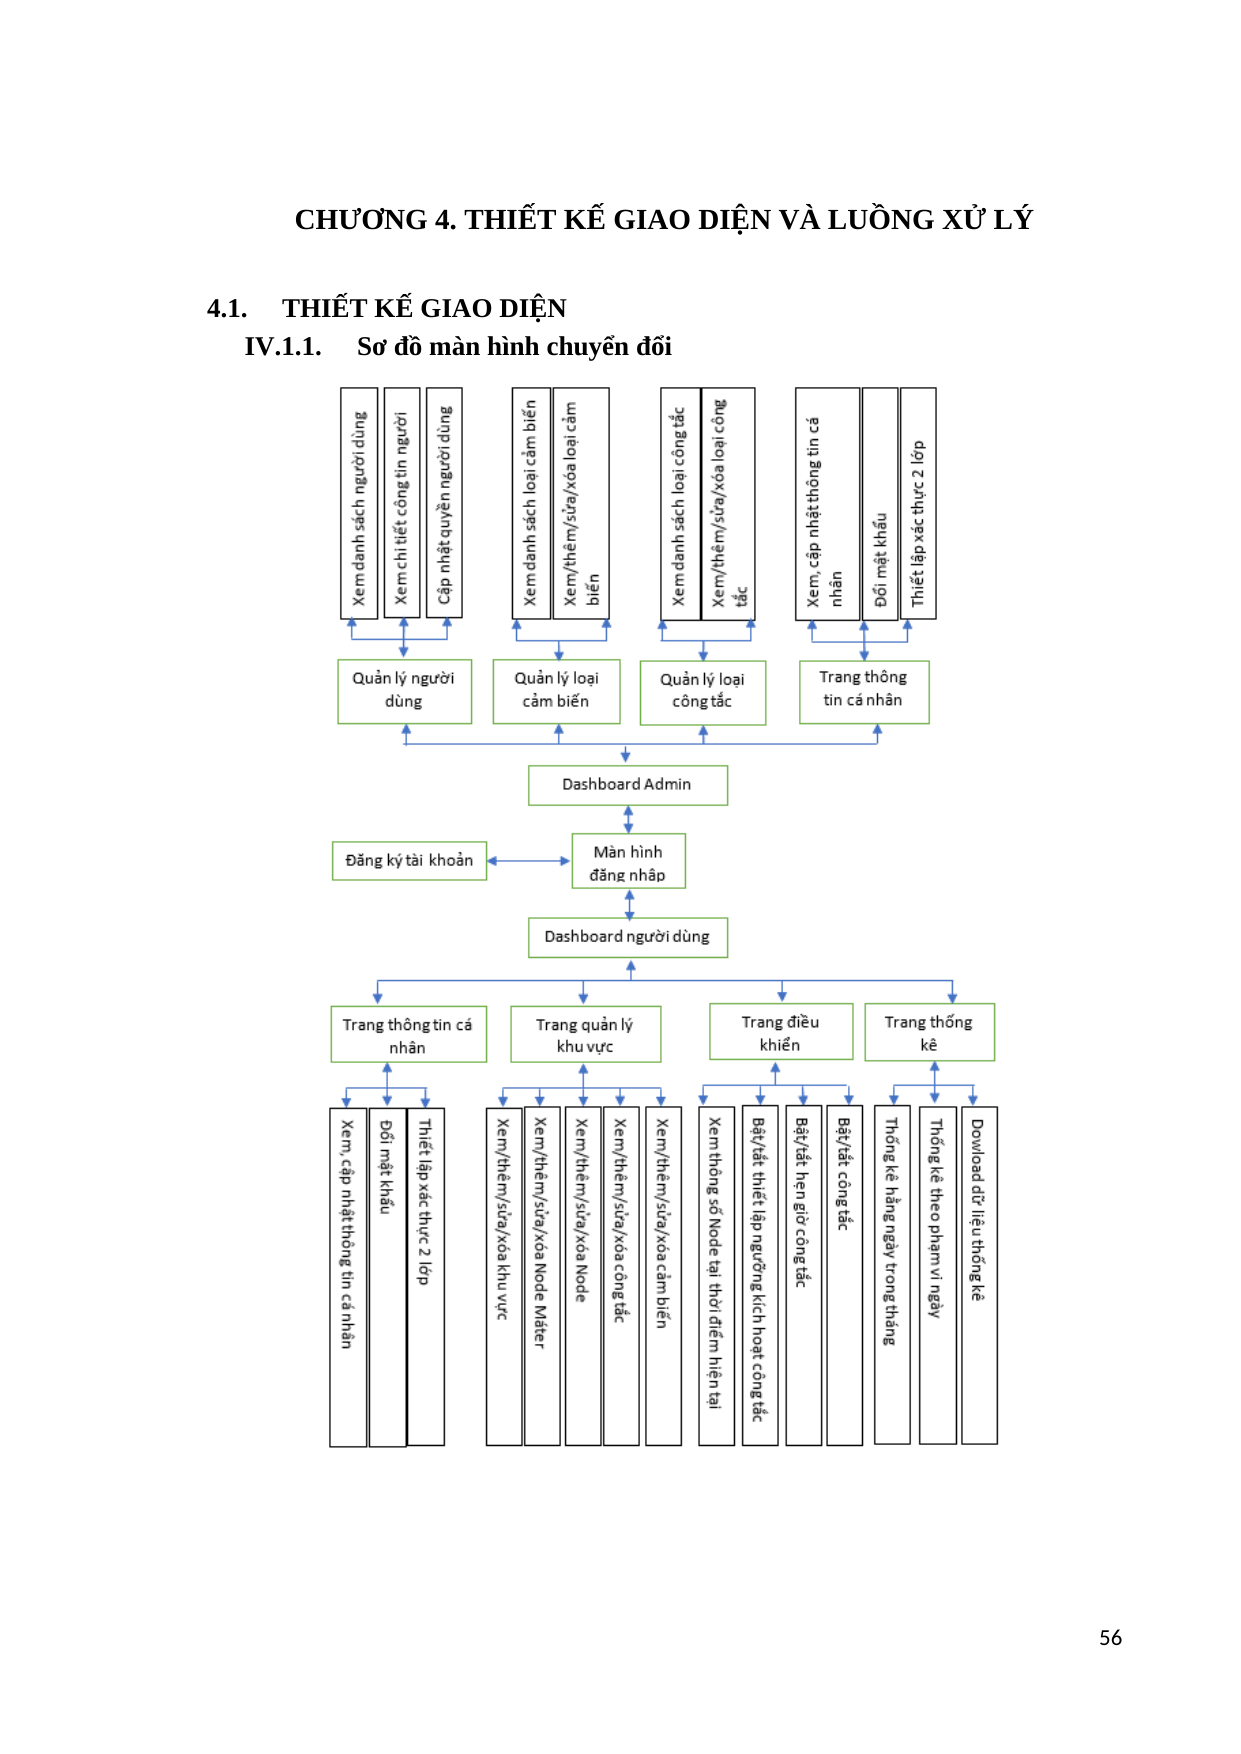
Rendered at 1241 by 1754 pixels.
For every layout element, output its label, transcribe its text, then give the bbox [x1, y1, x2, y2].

subtitle CHƯƠNG 4. THIẾT KẾ GIAO DIỆN VÀ LUỒNG XỬ LÝ [207, 202, 1122, 236]
list Sơ đồ màn hình chuyển đổi [244, 330, 1122, 361]
picture [309, 367, 1020, 1464]
list THIẾT KẾ GIAO DIỆN [207, 293, 1122, 324]
